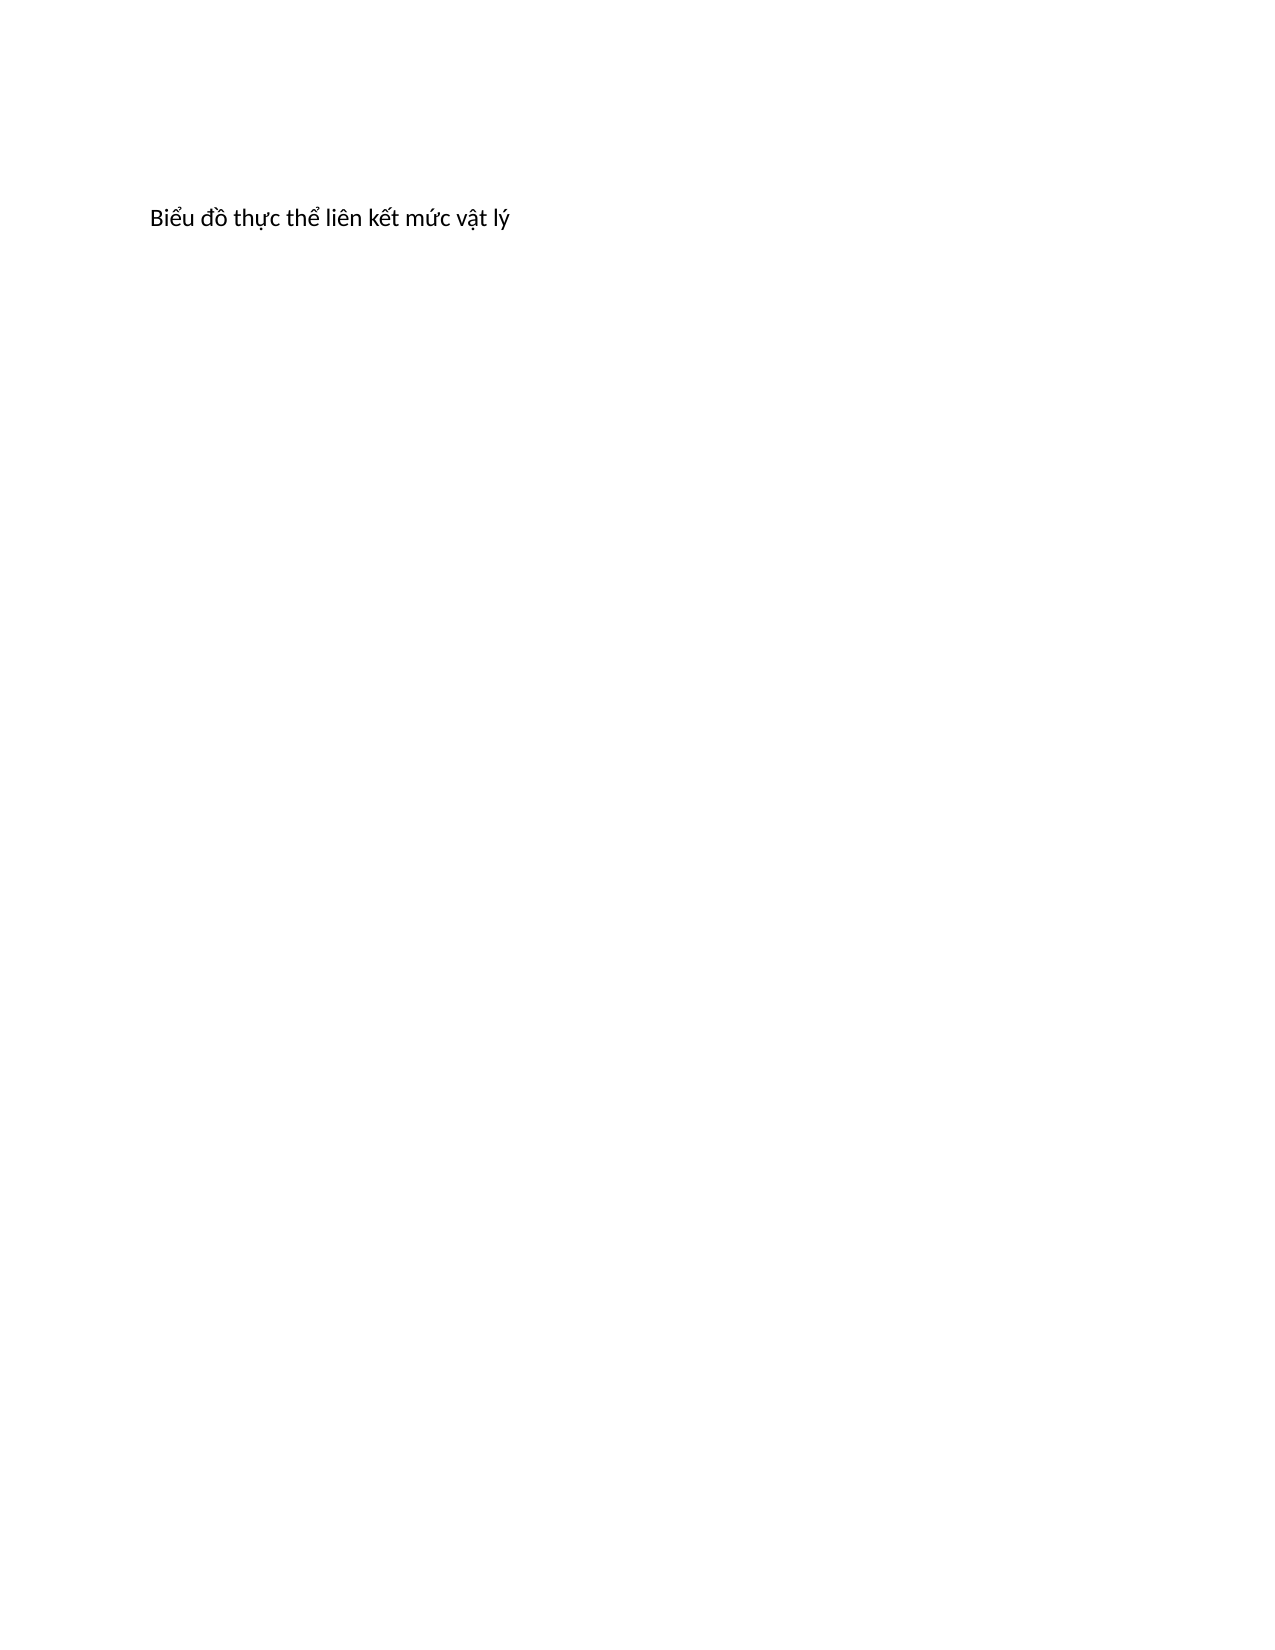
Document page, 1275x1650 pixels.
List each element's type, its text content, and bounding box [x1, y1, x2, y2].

text Biểu đồ thực thể liên kết mức vật lý [150, 202, 1125, 232]
